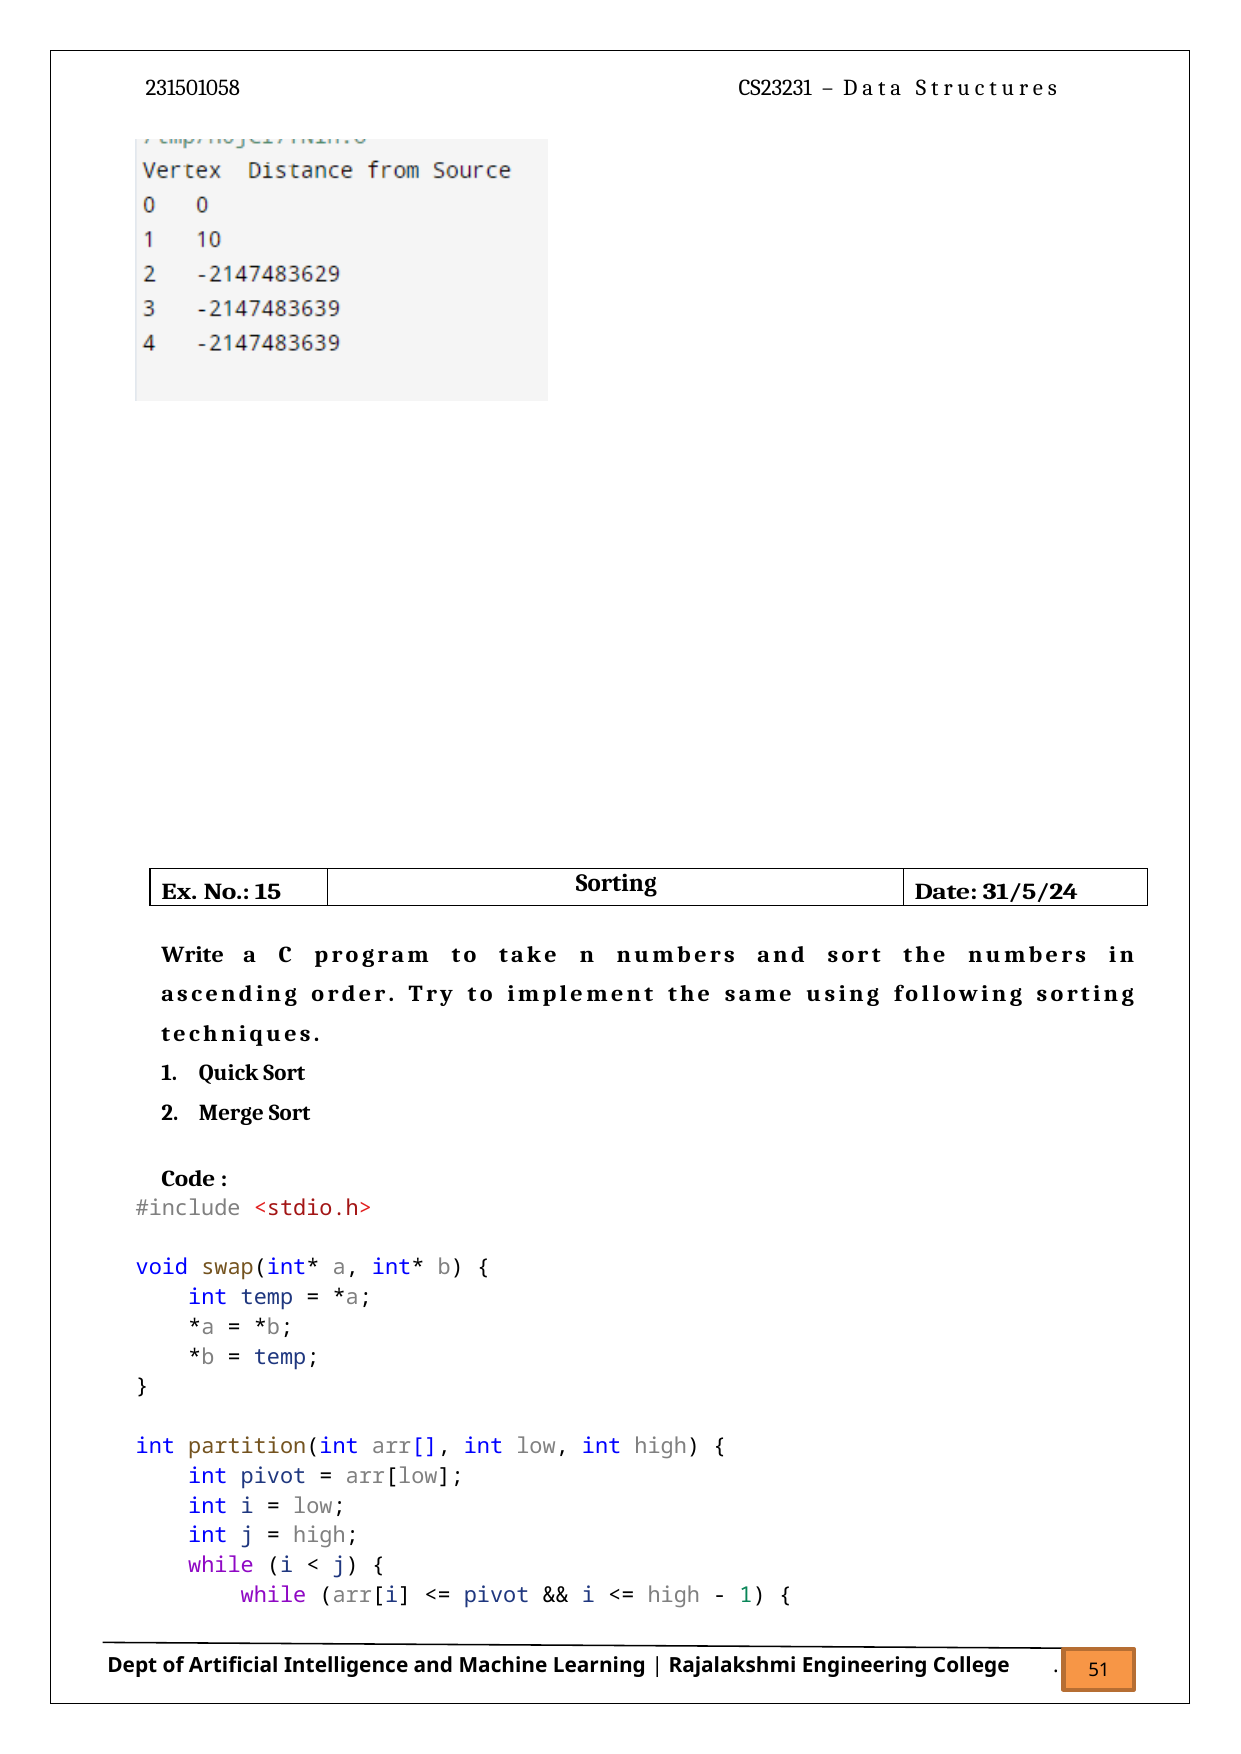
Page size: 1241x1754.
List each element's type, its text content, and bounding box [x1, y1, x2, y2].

text int j = high; [135, 1519, 1136, 1549]
table_header Sorting [328, 869, 903, 905]
text int pivot = arr[low]; [135, 1460, 1136, 1490]
list Merge Sort [161, 1099, 1136, 1126]
text *a = *b; [135, 1311, 1136, 1341]
list Quick Sort [161, 1060, 1136, 1086]
text } [135, 1371, 1136, 1400]
text int i = low; [135, 1490, 1136, 1519]
text int temp = *a; [135, 1281, 1136, 1311]
text while (arr[i] <= pivot && i <= high - 1) { [135, 1579, 1136, 1609]
text Write a C program to take n numbers and sort the numbers in ascending order. Try to implement the same using following sorting techniques. [161, 942, 1136, 1047]
table_header Date: 31/5/24 [904, 869, 1147, 905]
text void swap(int* a, int* b) { [135, 1251, 1136, 1281]
text #include <stdio.h> [135, 1192, 1136, 1222]
table_header Ex. No.: 15 [151, 869, 327, 905]
text int partition(int arr[], int low, int high) { [135, 1430, 1136, 1460]
text while (i < j) { [135, 1549, 1136, 1579]
text Code : [161, 1165, 1136, 1192]
picture [135, 139, 548, 401]
text *b = temp; [135, 1341, 1136, 1371]
